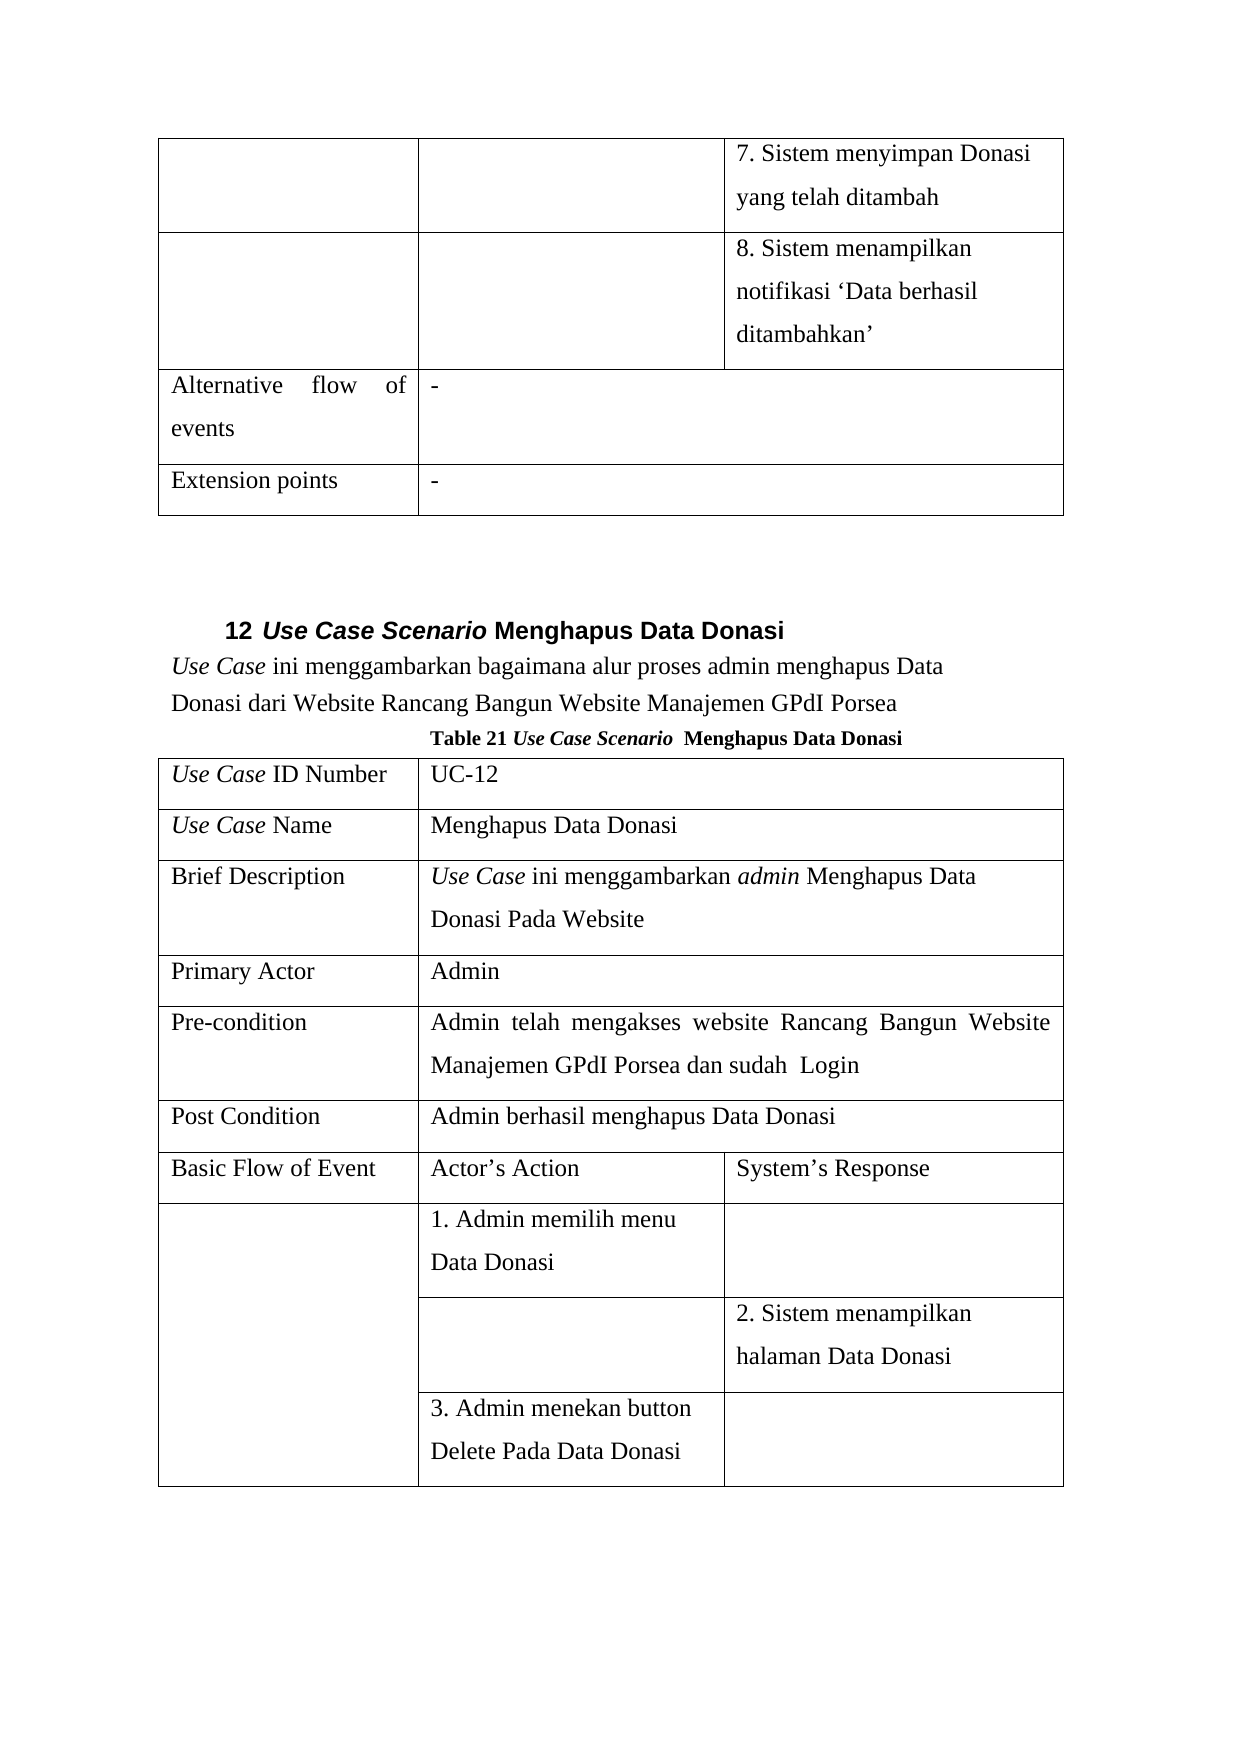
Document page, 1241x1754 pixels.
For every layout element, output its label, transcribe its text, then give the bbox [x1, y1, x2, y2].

table_cell Brief Description [159, 861, 418, 955]
table_cell [159, 139, 418, 232]
table_cell Admin menekan button Delete Pada Data Donasi [419, 1393, 724, 1486]
table_cell Extension points [159, 465, 418, 515]
table_cell Primary Actor [159, 956, 418, 1006]
table_cell Admin telah mengakses website Rancang Bangun Website Manajemen GPdI Porsea dan sudah Login [419, 1007, 1063, 1100]
text Use Case ini menggambarkan bagaimana alur proses admin menghapus Data [171, 651, 1161, 680]
table_cell [725, 1204, 1063, 1297]
table_cell [159, 233, 418, 369]
table_cell Use Case Name [159, 810, 418, 860]
table_cell - [419, 465, 1063, 515]
table_header Use Case ID Number [159, 759, 418, 809]
table_header UC-12 [419, 759, 1063, 809]
table_cell Actor’s Action [419, 1153, 724, 1203]
table_cell [419, 139, 724, 232]
table_cell Sistem menampilkan notifikasi ‘Data berhasil ditambahkan’ [725, 233, 1063, 369]
table_cell System’s Response [725, 1153, 1063, 1203]
table_cell Use Case ini menggambarkan admin Menghapus Data Donasi Pada Website [419, 861, 1063, 955]
table_cell Basic Flow of Event [159, 1153, 418, 1203]
table_cell Menghapus Data Donasi [419, 810, 1063, 860]
table_cell Post Condition [159, 1101, 418, 1152]
table_cell Sistem menampilkan halaman Data Donasi [725, 1298, 1063, 1392]
text Table 21 Use Case Scenario Menghapus Data Donasi [171, 726, 1161, 749]
table_cell [159, 1204, 418, 1486]
table_cell Sistem menyimpan Donasi yang telah ditambah [725, 139, 1063, 232]
table_cell - [419, 370, 1063, 464]
text Donasi dari Website Rancang Bangun Website Manajemen GPdI Porsea [171, 688, 1161, 717]
table_cell Admin [419, 956, 1063, 1006]
table_cell Admin berhasil menghapus Data Donasi [419, 1101, 1063, 1152]
subtitle Use Case Scenario Menghapus Data Donasi [224, 616, 1161, 645]
table_cell Pre-condition [159, 1007, 418, 1100]
table_cell [419, 1298, 724, 1392]
table_cell Admin memilih menu Data Donasi [419, 1204, 724, 1297]
table_cell [725, 1393, 1063, 1486]
table_cell Alternative flow of events [159, 370, 418, 464]
table_cell [419, 233, 724, 369]
